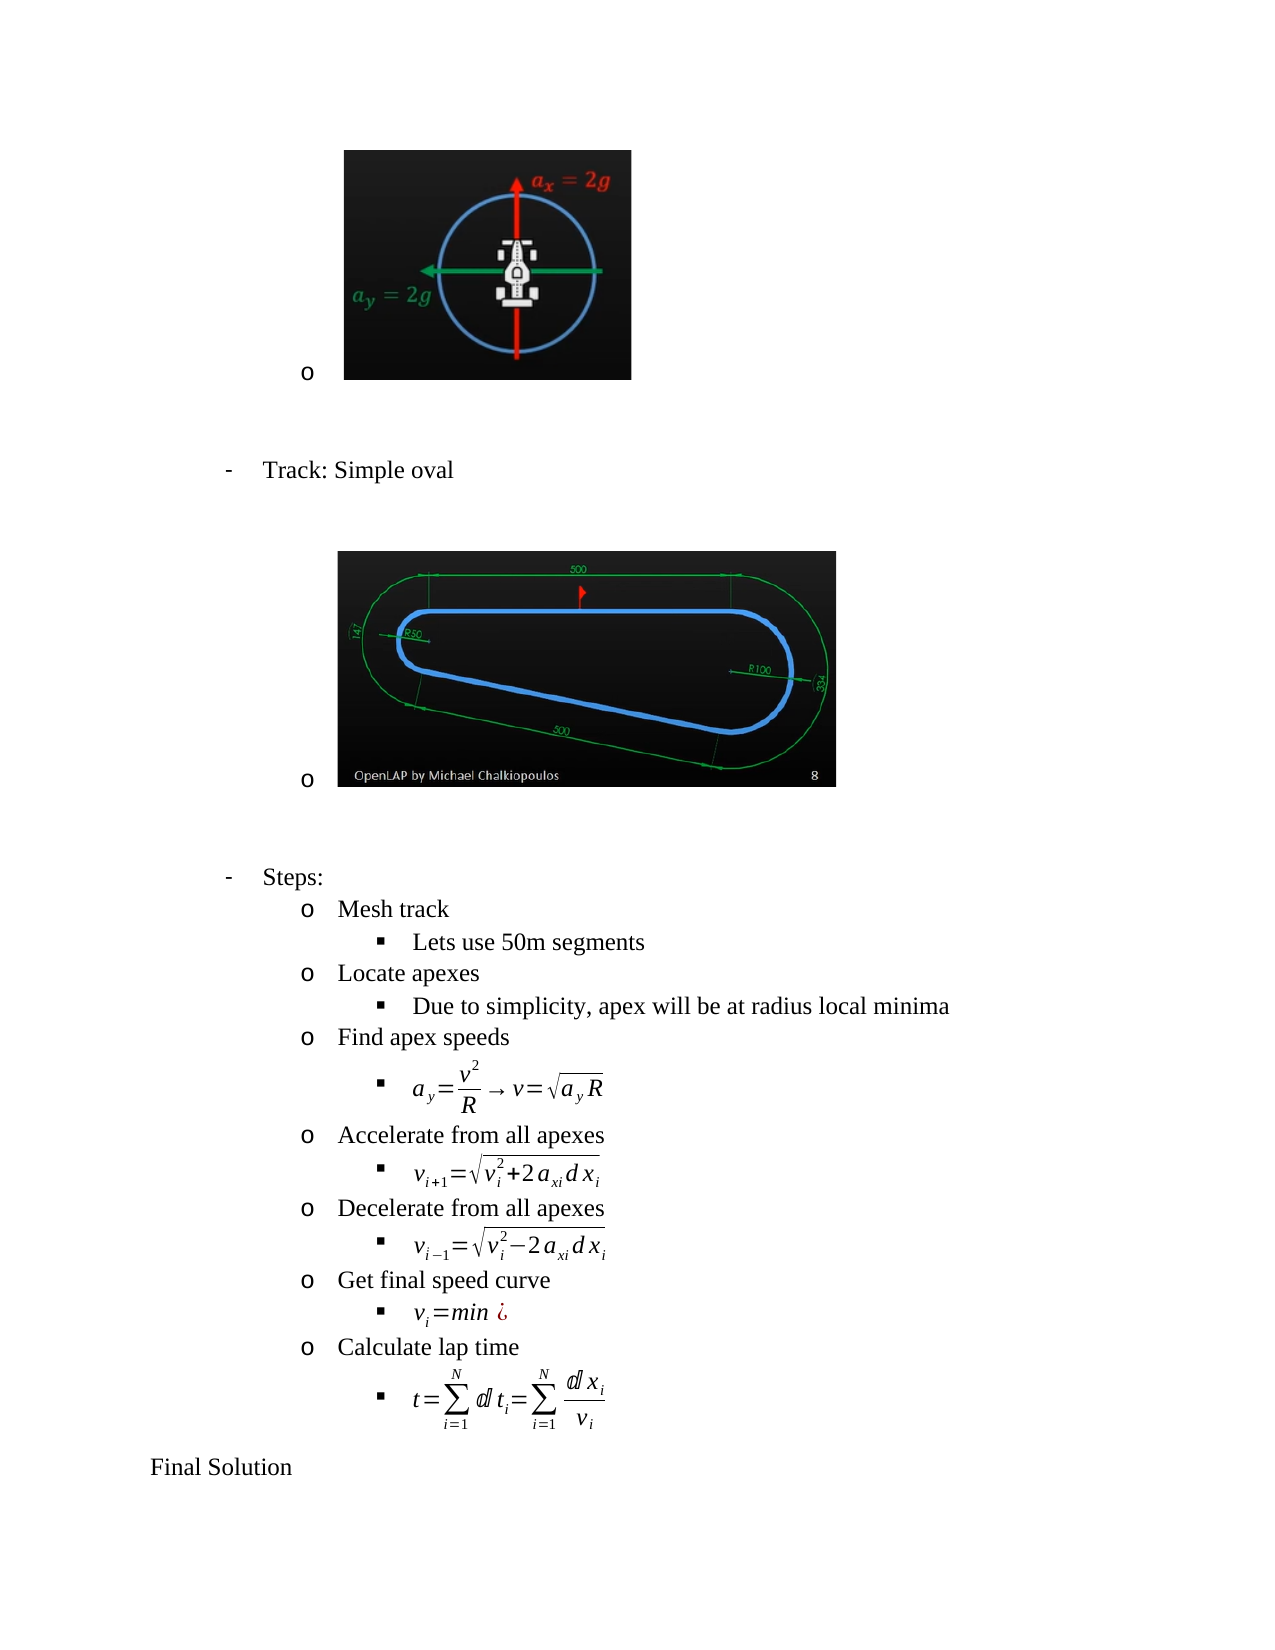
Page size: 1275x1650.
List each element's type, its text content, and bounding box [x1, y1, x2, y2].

list Calculate lap time [300, 1332, 1125, 1363]
list Lets use 50m segments [375, 927, 1125, 956]
list Track: Simple oval [225, 454, 1125, 485]
text Final Solution [150, 1452, 1125, 1481]
list Decelerate from all apexes [300, 1193, 1125, 1223]
list Accelerate from all apexes [300, 1120, 1125, 1151]
list Steps: [225, 861, 1125, 892]
list Get final speed curve [300, 1265, 1125, 1296]
list Due to simplicity, apex will be at radius local minima [375, 991, 1125, 1020]
list Locate apexes [300, 958, 1125, 989]
list Mesh track [300, 894, 1125, 925]
list Find apex speeds [300, 1022, 1125, 1053]
